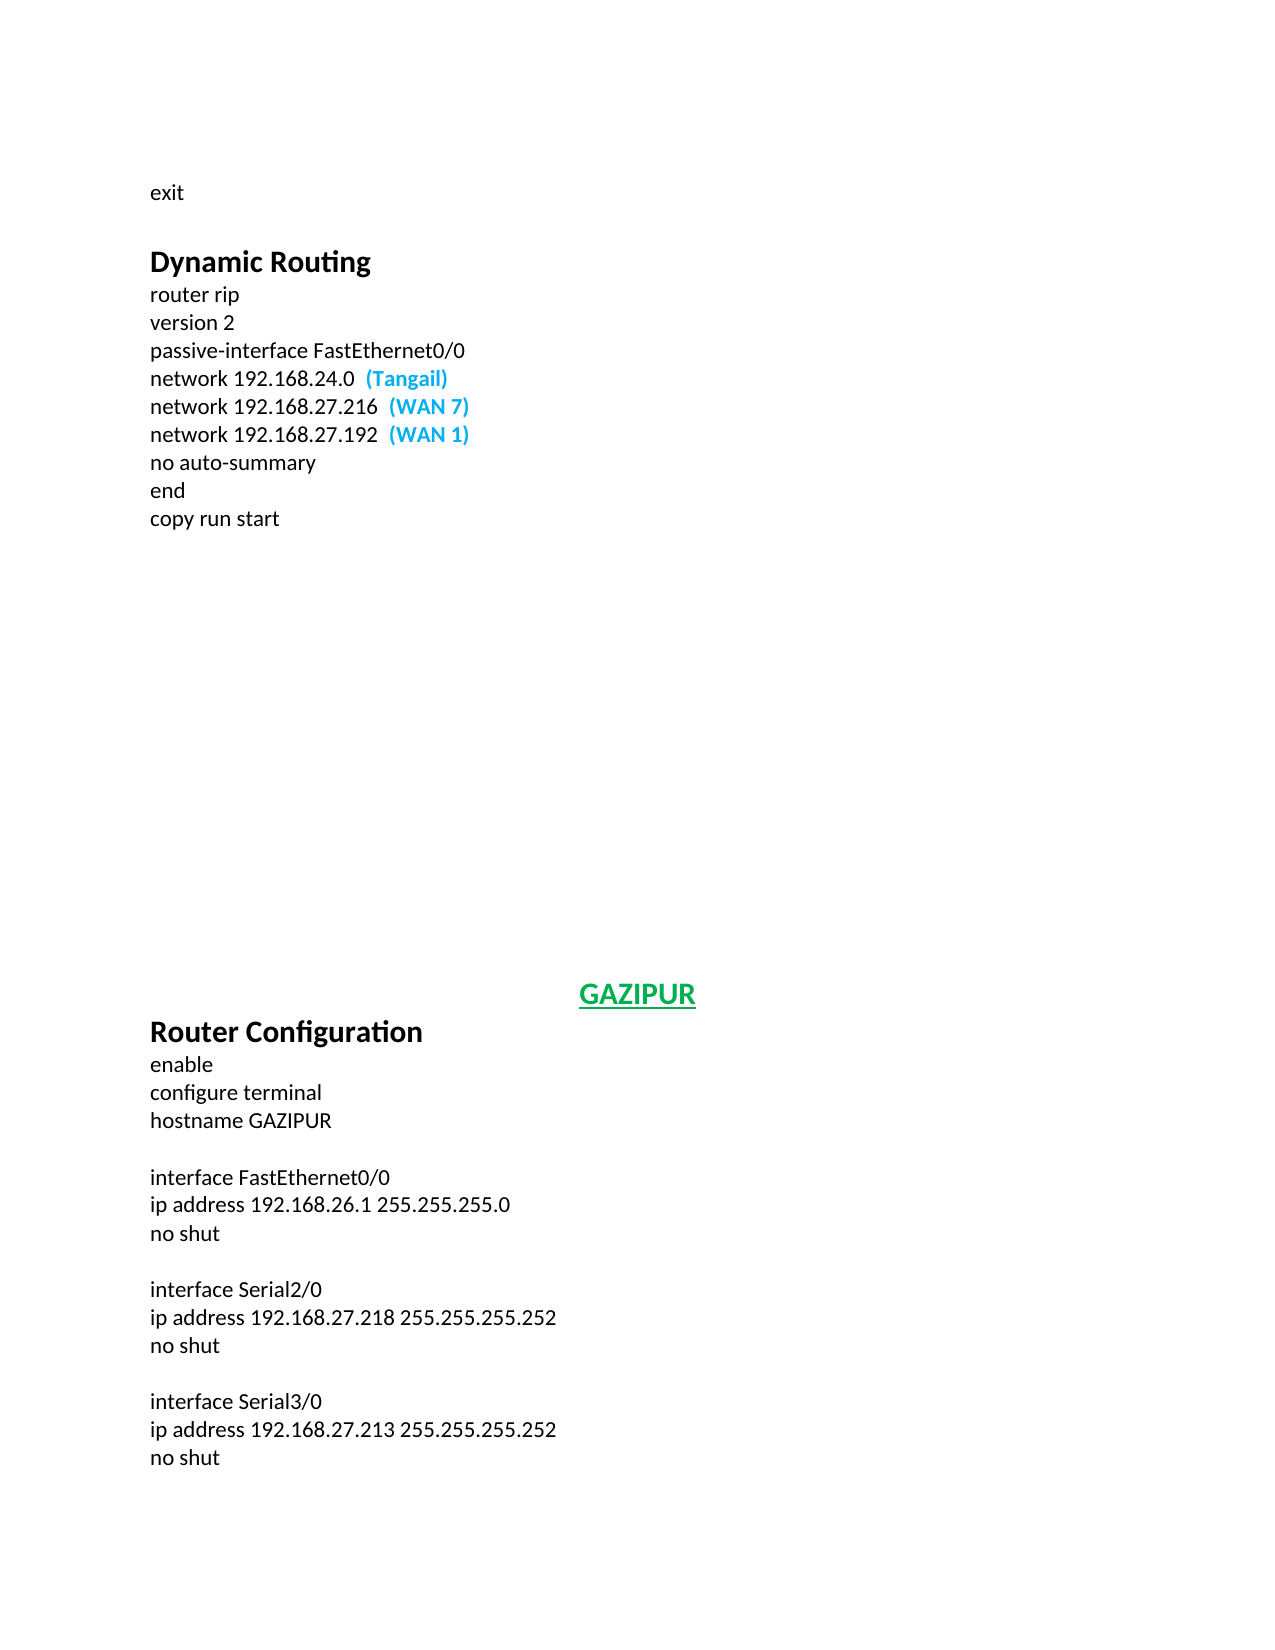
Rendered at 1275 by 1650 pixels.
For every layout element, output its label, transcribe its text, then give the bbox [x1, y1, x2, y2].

text hostname GAZIPUR [150, 1107, 1125, 1134]
text interface Serial3/0 [150, 1387, 1125, 1415]
text no shut [150, 1331, 1125, 1359]
text copy run start [150, 504, 1125, 532]
text interface FastEthernet0/0 [150, 1163, 1125, 1191]
text network 192.168.27.192 (WAN 1) [150, 420, 1125, 448]
text passive-interface FastEthernet0/0 [150, 336, 1125, 364]
text no shut [150, 1219, 1125, 1247]
text interface Serial2/0 [150, 1275, 1125, 1303]
text enable [150, 1051, 1125, 1078]
text configure terminal [150, 1078, 1125, 1107]
text Dynamic Routing [150, 242, 1125, 280]
text ip address 192.168.27.213 255.255.255.252 [150, 1415, 1125, 1443]
text no auto-summary [150, 448, 1125, 476]
text network 192.168.24.0 (Tangail) [150, 364, 1125, 392]
text network 192.168.27.216 (WAN 7) [150, 392, 1125, 420]
text ip address 192.168.27.218 255.255.255.252 [150, 1303, 1125, 1331]
text Router Configuration [150, 1012, 1125, 1051]
text exit [150, 178, 1125, 206]
text end [150, 476, 1125, 504]
text version 2 [150, 308, 1125, 336]
text GAZIPUR [150, 974, 1125, 1012]
text no shut [150, 1443, 1125, 1471]
text router rip [150, 280, 1125, 308]
text ip address 192.168.26.1 255.255.255.0 [150, 1191, 1125, 1219]
